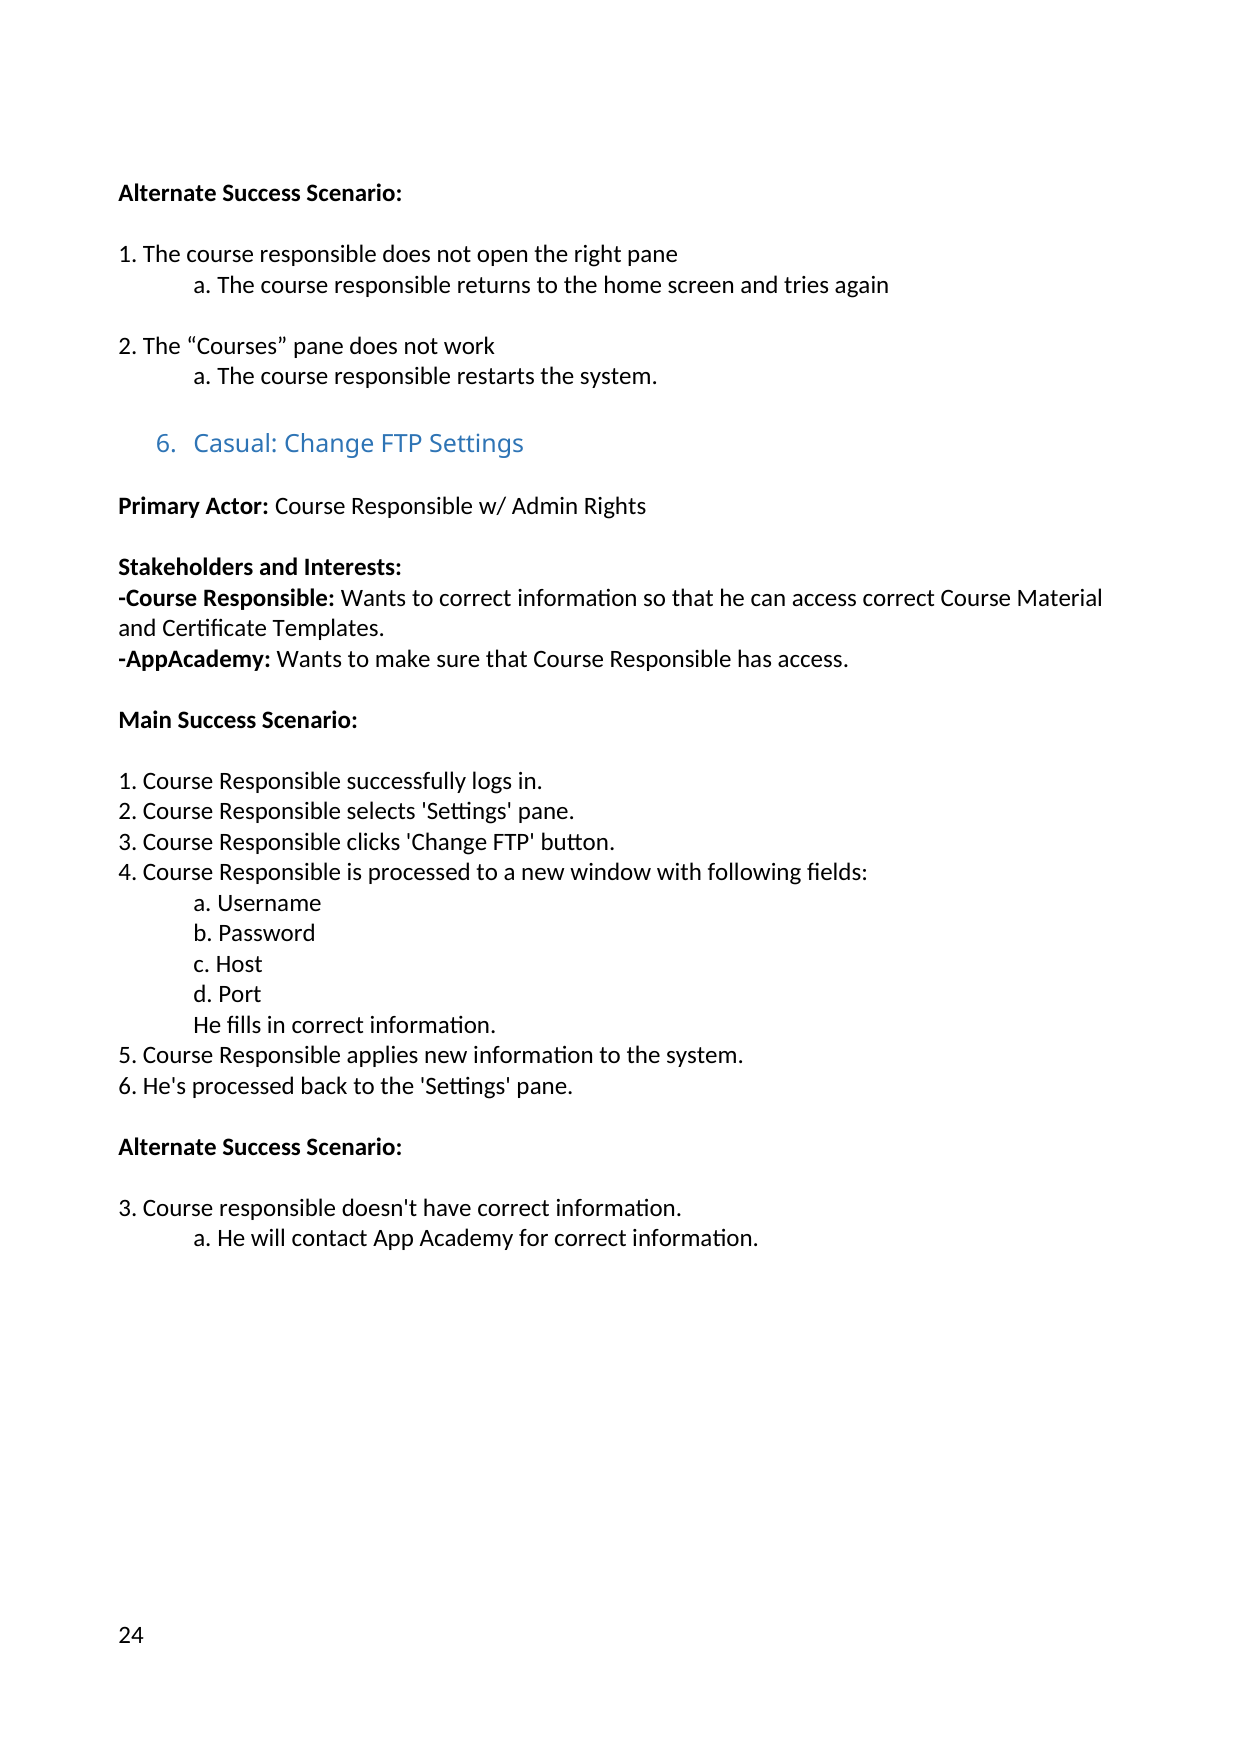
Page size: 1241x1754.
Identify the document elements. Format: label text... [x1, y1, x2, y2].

text Primary Actor: Course Responsible w/ Admin Rights [118, 490, 1122, 521]
text 3. Course responsible doesn't have correct information. [118, 1192, 1122, 1223]
text 2. The “Courses” pane does not work [118, 330, 1122, 360]
text a. He will contact App Academy for correct information. [118, 1223, 1122, 1253]
text a. The course responsible restarts the system. [118, 360, 1122, 391]
text Alternate Success Scenario: [118, 177, 1122, 208]
text a. The course responsible returns to the home screen and tries again [118, 269, 1122, 299]
text Alternate Success Scenario: [118, 1131, 1122, 1162]
text b. Password [118, 917, 1122, 948]
text 5. Course Responsible applies new information to the system. [118, 1039, 1122, 1070]
text -AppAcademy: Wants to make sure that Course Responsible has access. [118, 643, 1122, 673]
text Stakeholders and Interests: [118, 551, 1122, 582]
text a. Username [118, 887, 1122, 917]
text c. Host [118, 948, 1122, 978]
text He fills in correct information. [118, 1009, 1122, 1039]
text Main Success Scenario: [118, 704, 1122, 734]
text -Course Responsible: Wants to correct information so that he can access correct Course Material and Certificate Templates. [118, 582, 1122, 643]
text d. Port [118, 978, 1122, 1009]
text 4. Course Responsible is processed to a new window with following fields: [118, 856, 1122, 887]
text 1. Course Responsible successfully logs in. [118, 765, 1122, 795]
text 6. He's processed back to the 'Settings' pane. [118, 1070, 1122, 1101]
subtitle Casual: Change FTP Settings [156, 426, 1122, 459]
text 3. Course Responsible clicks 'Change FTP' button. [118, 826, 1122, 856]
text 1. The course responsible does not open the right pane [118, 238, 1122, 269]
text 2. Course Responsible selects 'Settings' pane. [118, 795, 1122, 826]
